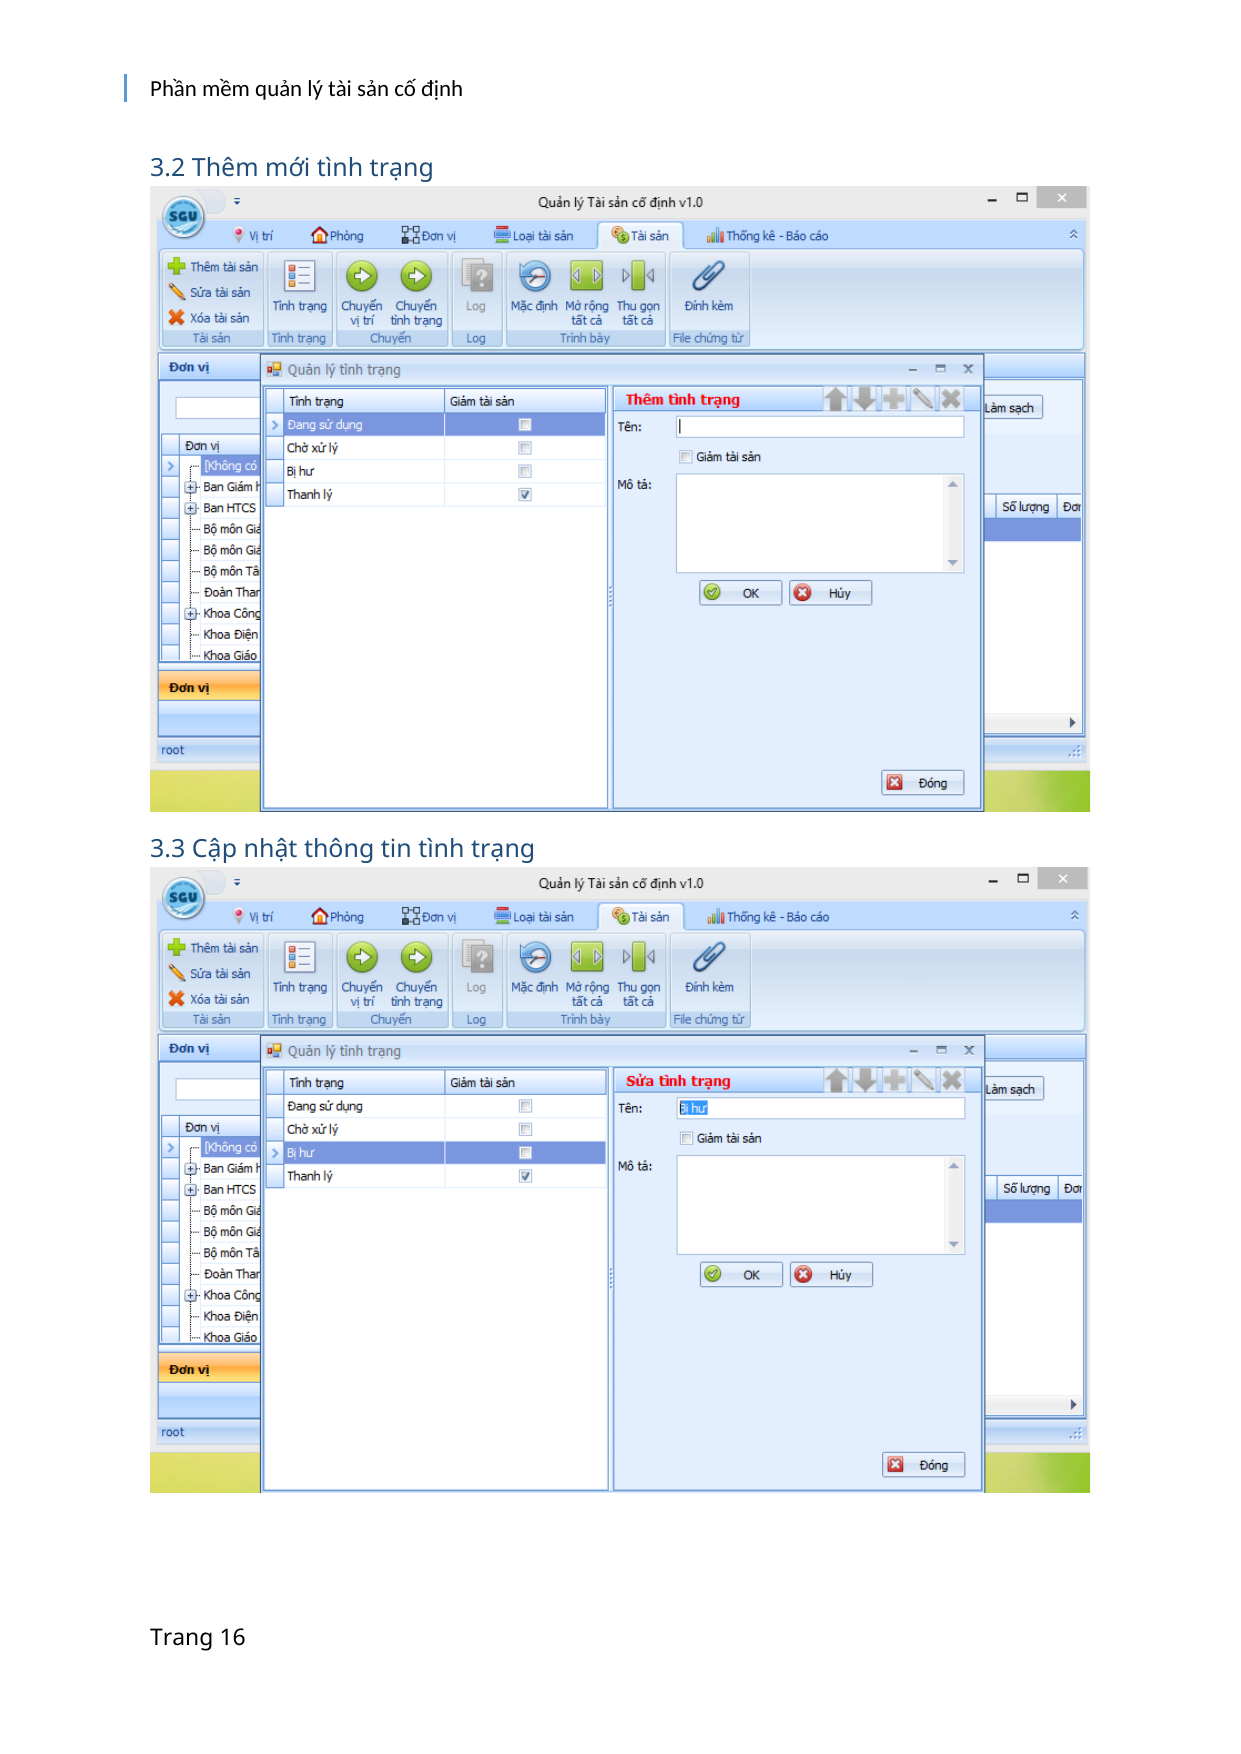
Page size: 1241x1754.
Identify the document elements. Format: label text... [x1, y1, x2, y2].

picture [150, 186, 1091, 812]
subtitle 3.3 Cập nhật thông tin tình trạng [150, 831, 1090, 865]
picture [150, 867, 1091, 1493]
subtitle 3.2 Thêm mới tình trạng [150, 150, 1090, 184]
